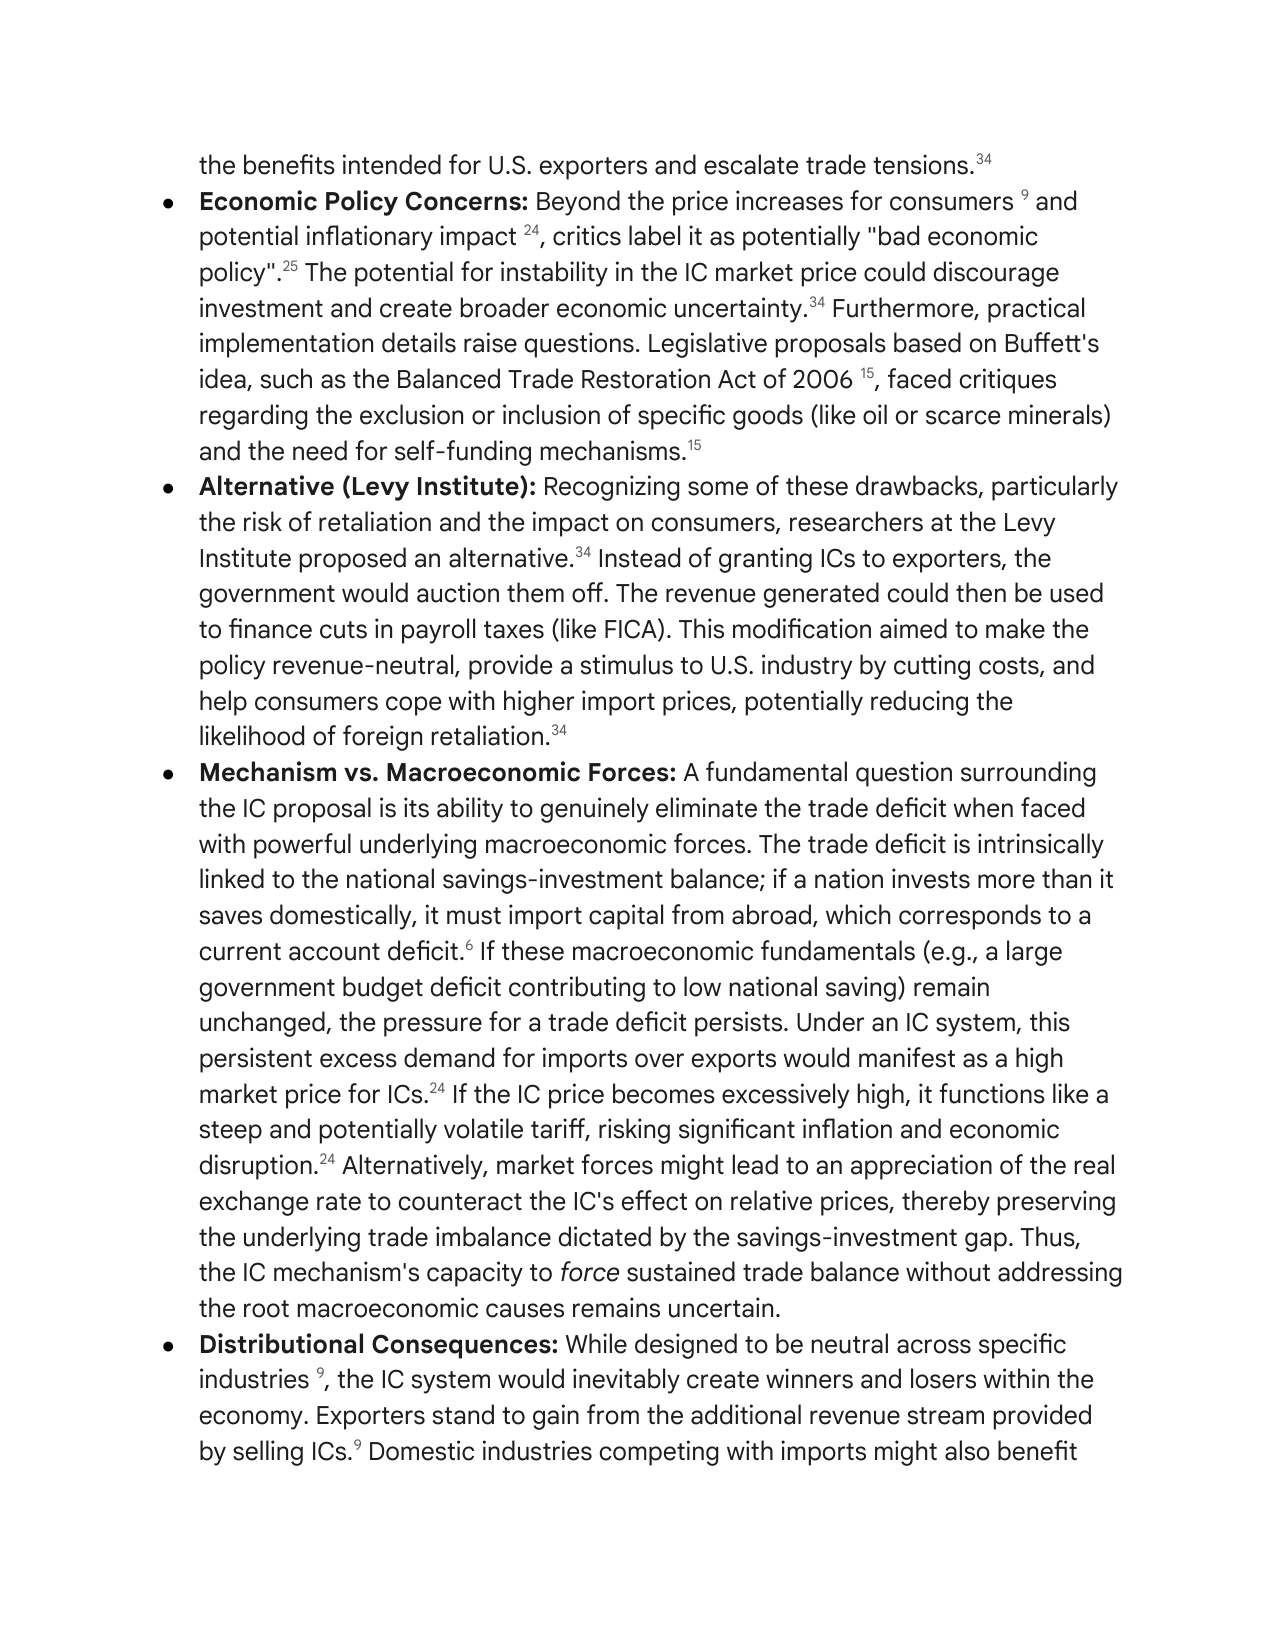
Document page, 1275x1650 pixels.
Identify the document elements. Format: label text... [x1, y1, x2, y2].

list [161, 150, 1125, 181]
list Economic Policy Concerns: Beyond the price increases for consumers 9 and potential inflationary impact 24, critics label it as potentially "bad economic policy".25 The potential for instability in the IC market price could discourage investment and create broader economic uncertainty.34 Furthermore, practical implementation details raise questions. Legislative proposals based on Buffett's idea, such as the Balanced Trade Restoration Act of 2006 15, faced critiques regarding the exclusion or inclusion of specific goods (like oil or scarce minerals) and the need for self-funding mechanisms.15 [161, 186, 1125, 467]
list Mechanism vs. Macroeconomic Forces: A fundamental question surrounding the IC proposal is its ability to genuinely eliminate the trade deficit when faced with powerful underlying macroeconomic forces. The trade deficit is intrinsically linked to the national savings-investment balance; if a nation invests more than it saves domestically, it must import capital from abroad, which corresponds to a current account deficit.6 If these macroeconomic fundamentals (e.g., a large government budget deficit contributing to low national saving) remain unchanged, the pressure for a trade deficit persists. Under an IC system, this persistent excess demand for imports over exports would manifest as a high market price for ICs.24 If the IC price becomes excessively high, it functions like a steep and potentially volatile tariff, risking significant inflation and economic disruption.24 Alternatively, market forces might lead to an appreciation of the real exchange rate to counteract the IC's effect on relative prices, thereby preserving the underlying trade imbalance dictated by the savings-investment gap. Thus, the IC mechanism's capacity to force sustained trade balance without addressing the root macroeconomic causes remains uncertain. [161, 757, 1125, 1325]
list Alternative (Levy Institute): Recognizing some of these drawbacks, particularly the risk of retaliation and the impact on consumers, researchers at the Levy Institute proposed an alternative.34 Instead of granting ICs to exporters, the government would auction them off. The revenue generated could then be used to finance cuts in payroll taxes (like FICA). This modification aimed to make the policy revenue-neutral, provide a stimulus to U.S. industry by cutting costs, and help consumers cope with higher import prices, potentially reducing the likelihood of foreign retaliation.34 [161, 472, 1125, 753]
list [161, 1329, 1125, 1468]
